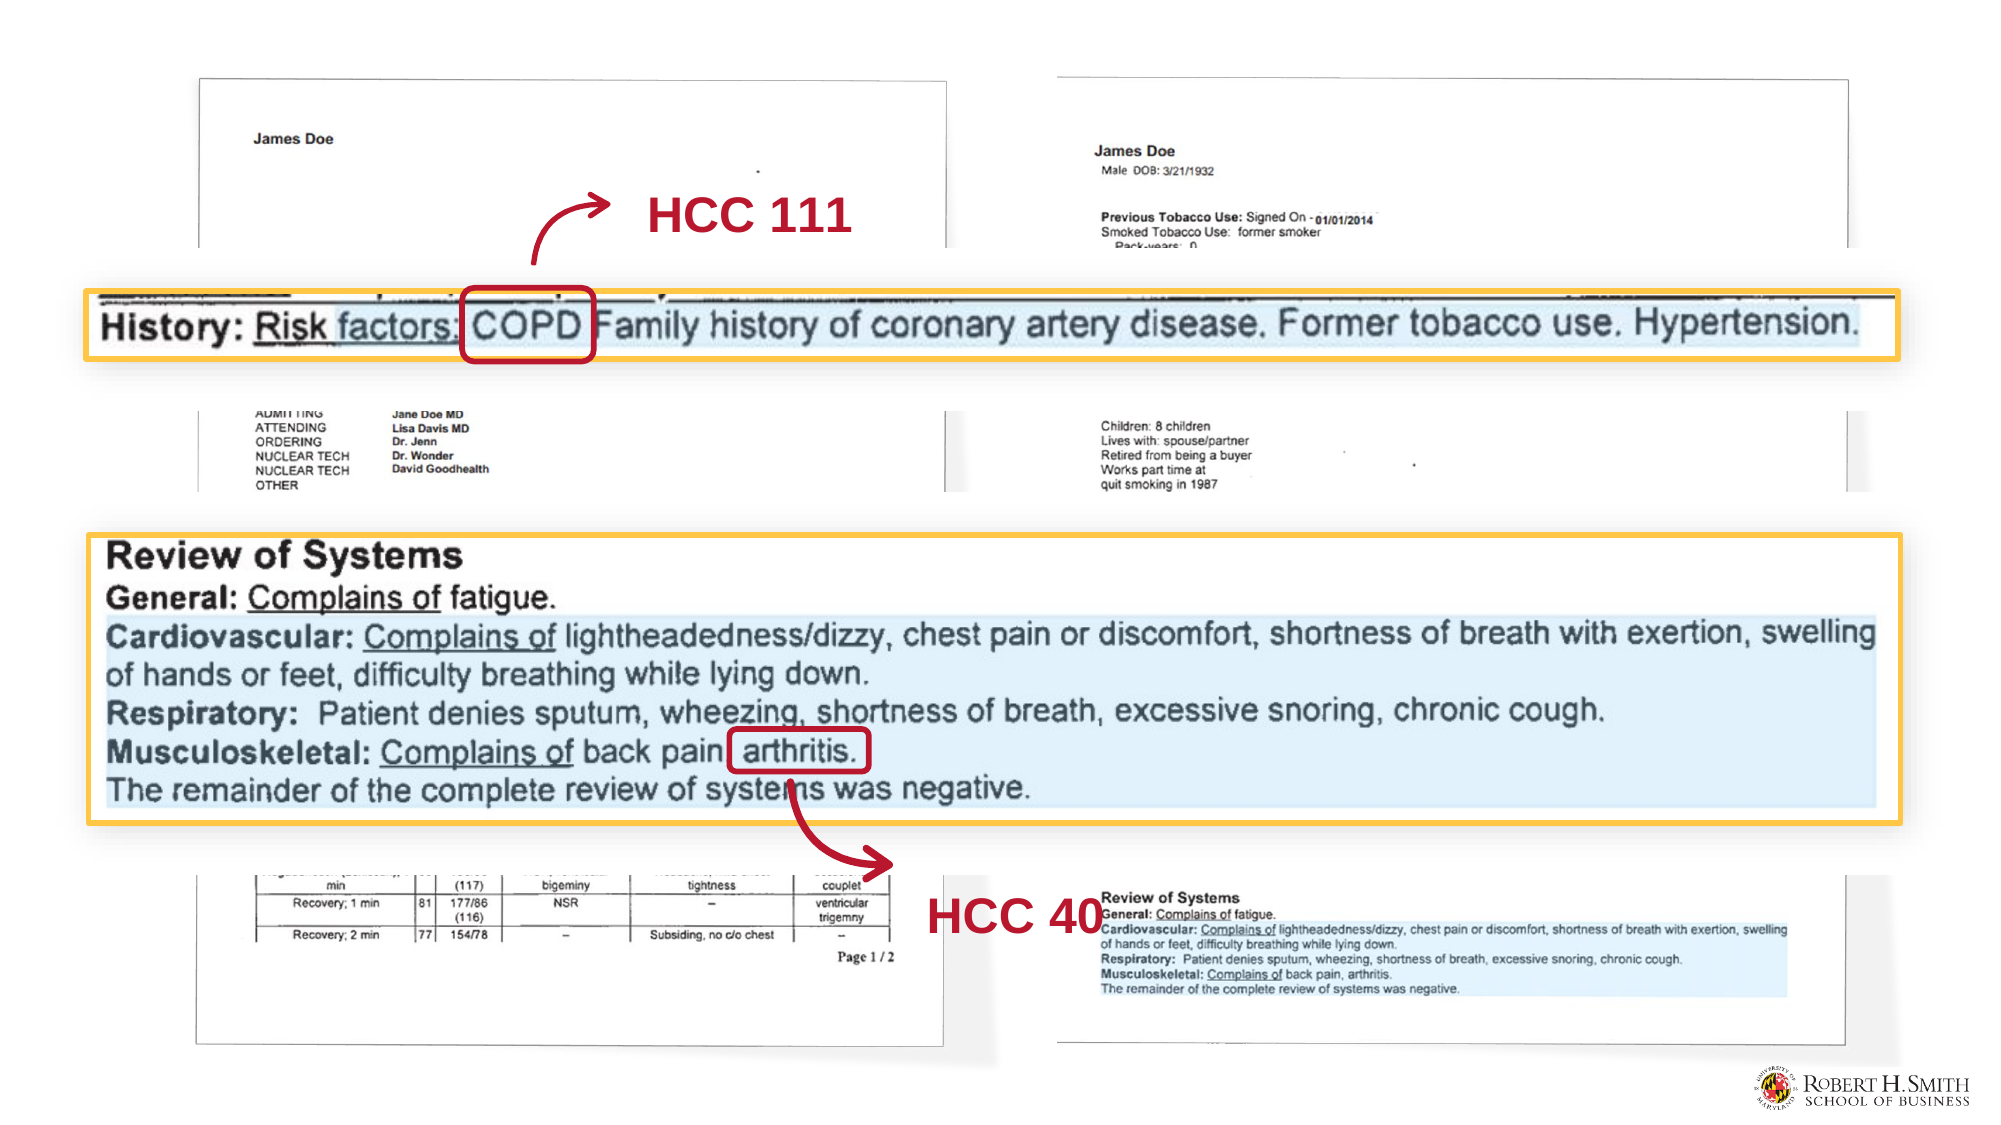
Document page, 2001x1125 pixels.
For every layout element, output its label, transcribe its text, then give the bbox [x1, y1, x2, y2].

picture [43, 0, 1969, 1125]
text HCC 111 [647, 185, 1994, 242]
text HCC 40 [503, 886, 1527, 944]
